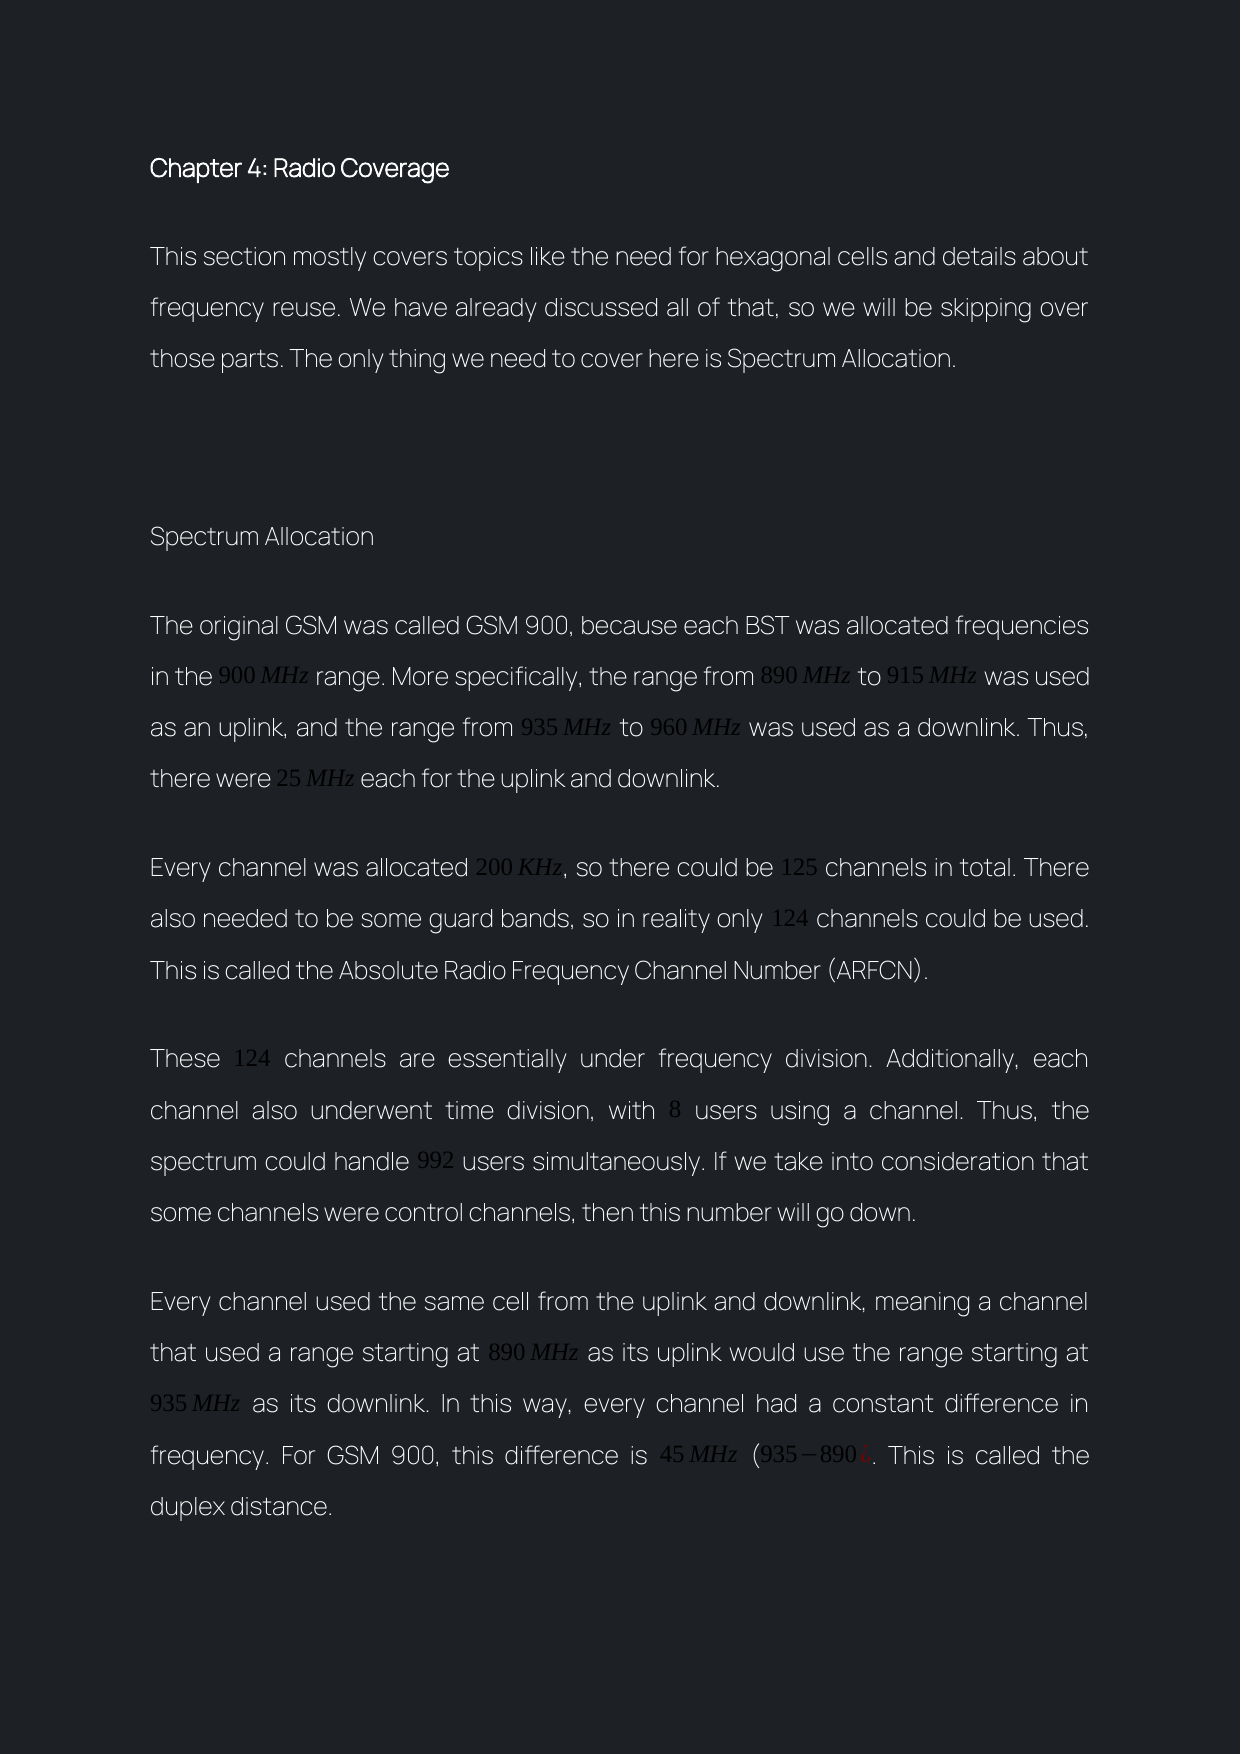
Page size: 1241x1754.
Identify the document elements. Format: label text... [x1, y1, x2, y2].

text This section mostly covers topics like the need for hexagonal cells and details about frequency reuse. We have already discussed all of that, so we will be skipping over those parts. The only thing we need to cover here is Spectrum Allocation. [150, 239, 1090, 375]
text The original GSM was called GSM 900, because each BST was allocated frequencies in the range. More specifically, the range from to was used as an uplink, and the range from to was used as a downlink. Thus, there were each for the uplink and downlink. [150, 607, 1090, 795]
subtitle Chapter 4: Radio Coverage [150, 150, 1090, 184]
subtitle Spectrum Allocation [150, 519, 1090, 553]
text Every channel used the same cell from the uplink and downlink, meaning a channel that used a range starting at as its uplink would use the range starting at as its downlink. In this way, every channel had a constant difference in frequency. For GSM 900, this difference is (. This is called the duplex distance. [150, 1284, 1090, 1523]
text These channels are essentially under frequency division. Additionally, each channel also underwent time division, with users using a channel. Thus, the spectrum could handle users simultaneously. If we take into consideration that some channels were control channels, then this number will go down. [150, 1041, 1090, 1229]
text Every channel was allocated , so there could be channels in total. There also needed to be some guard bands, so in reality only channels could be used. This is called the Absolute Radio Frequency Channel Number (ARFCN). [150, 850, 1090, 987]
